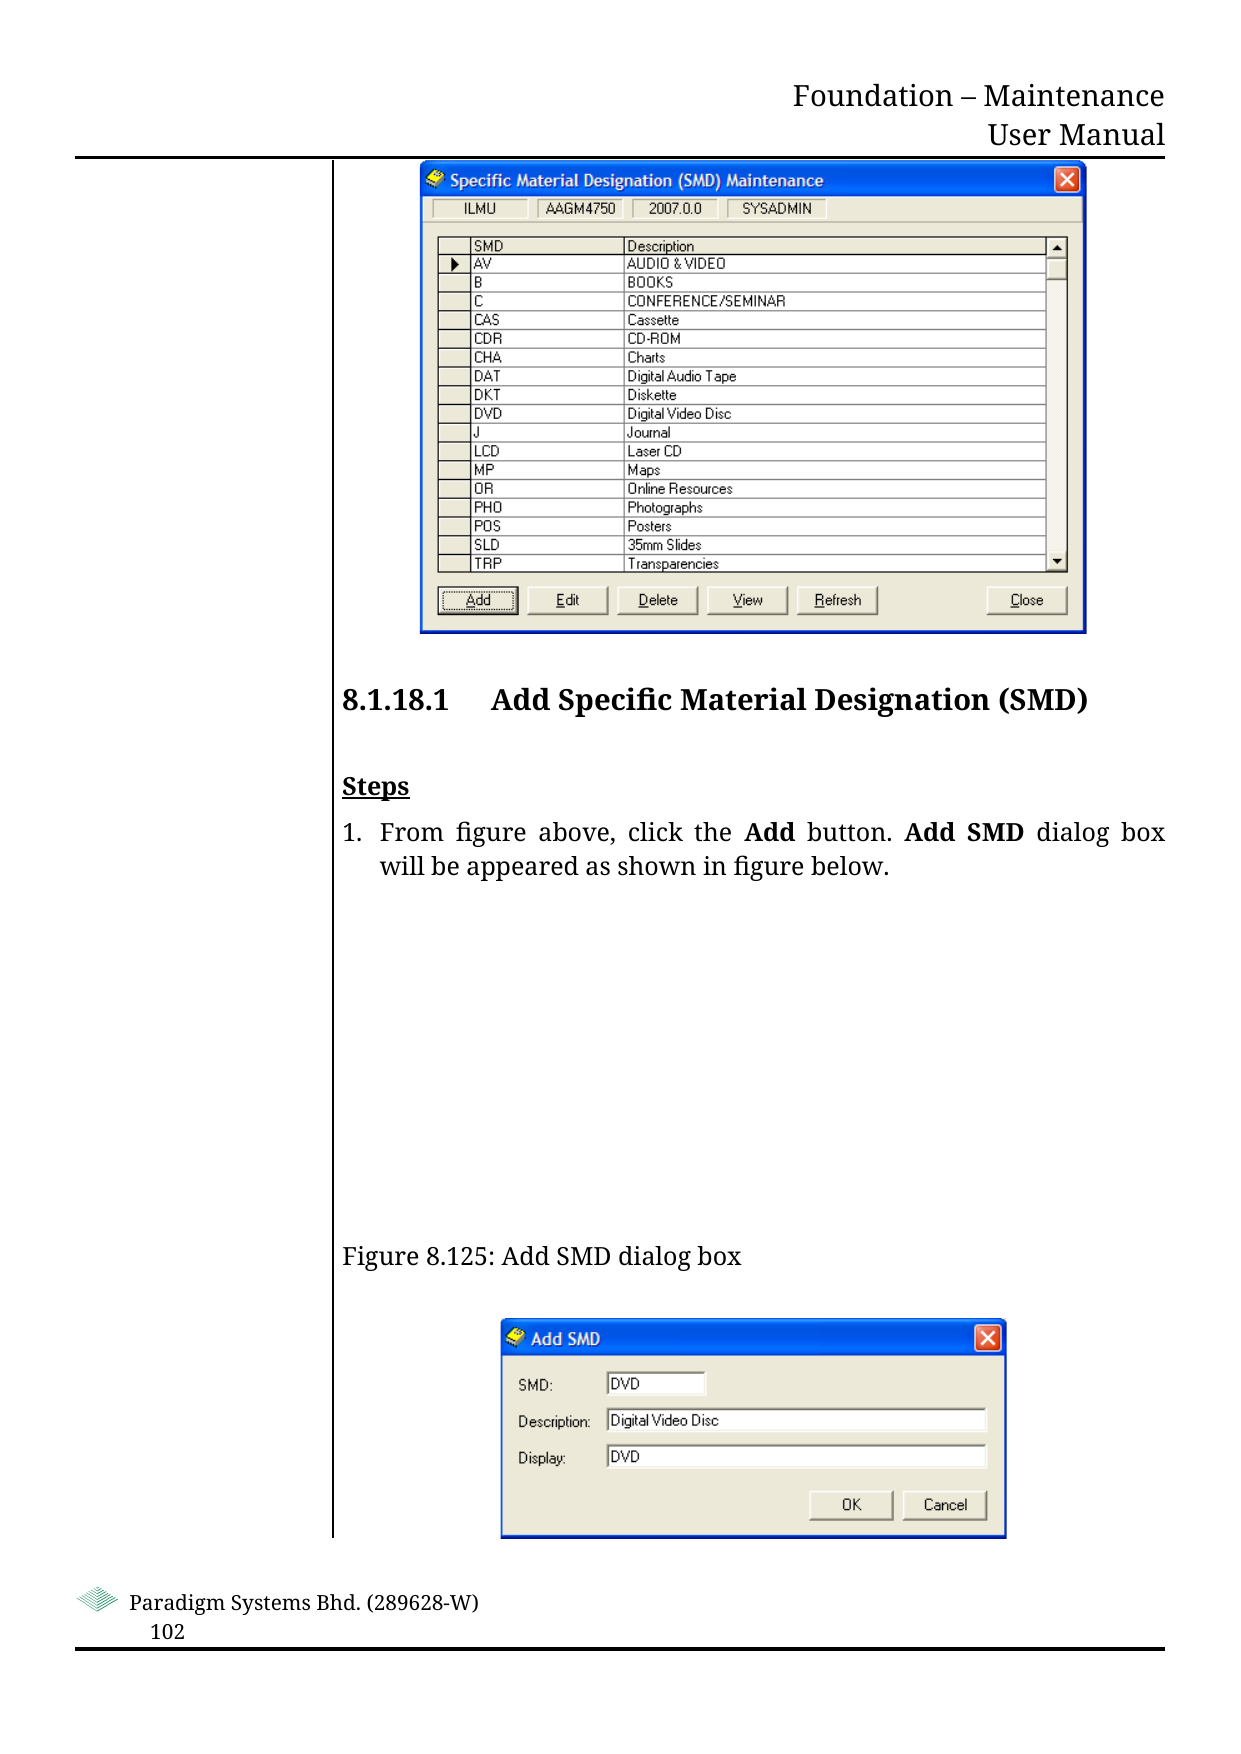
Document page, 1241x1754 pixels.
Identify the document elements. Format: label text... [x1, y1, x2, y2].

subtitle Add Specific Material Designation (SMD) [334, 680, 1165, 719]
list From figure above, click the Add button. Add SMD dialog box will be appeared as shown in figure below. [334, 815, 1165, 883]
picture [500, 1318, 1007, 1539]
picture [419, 159, 1088, 634]
text Steps [334, 768, 1165, 802]
text Figure 8.125: Add SMD dialog box [334, 1238, 1165, 1272]
picture [75, 1587, 119, 1612]
